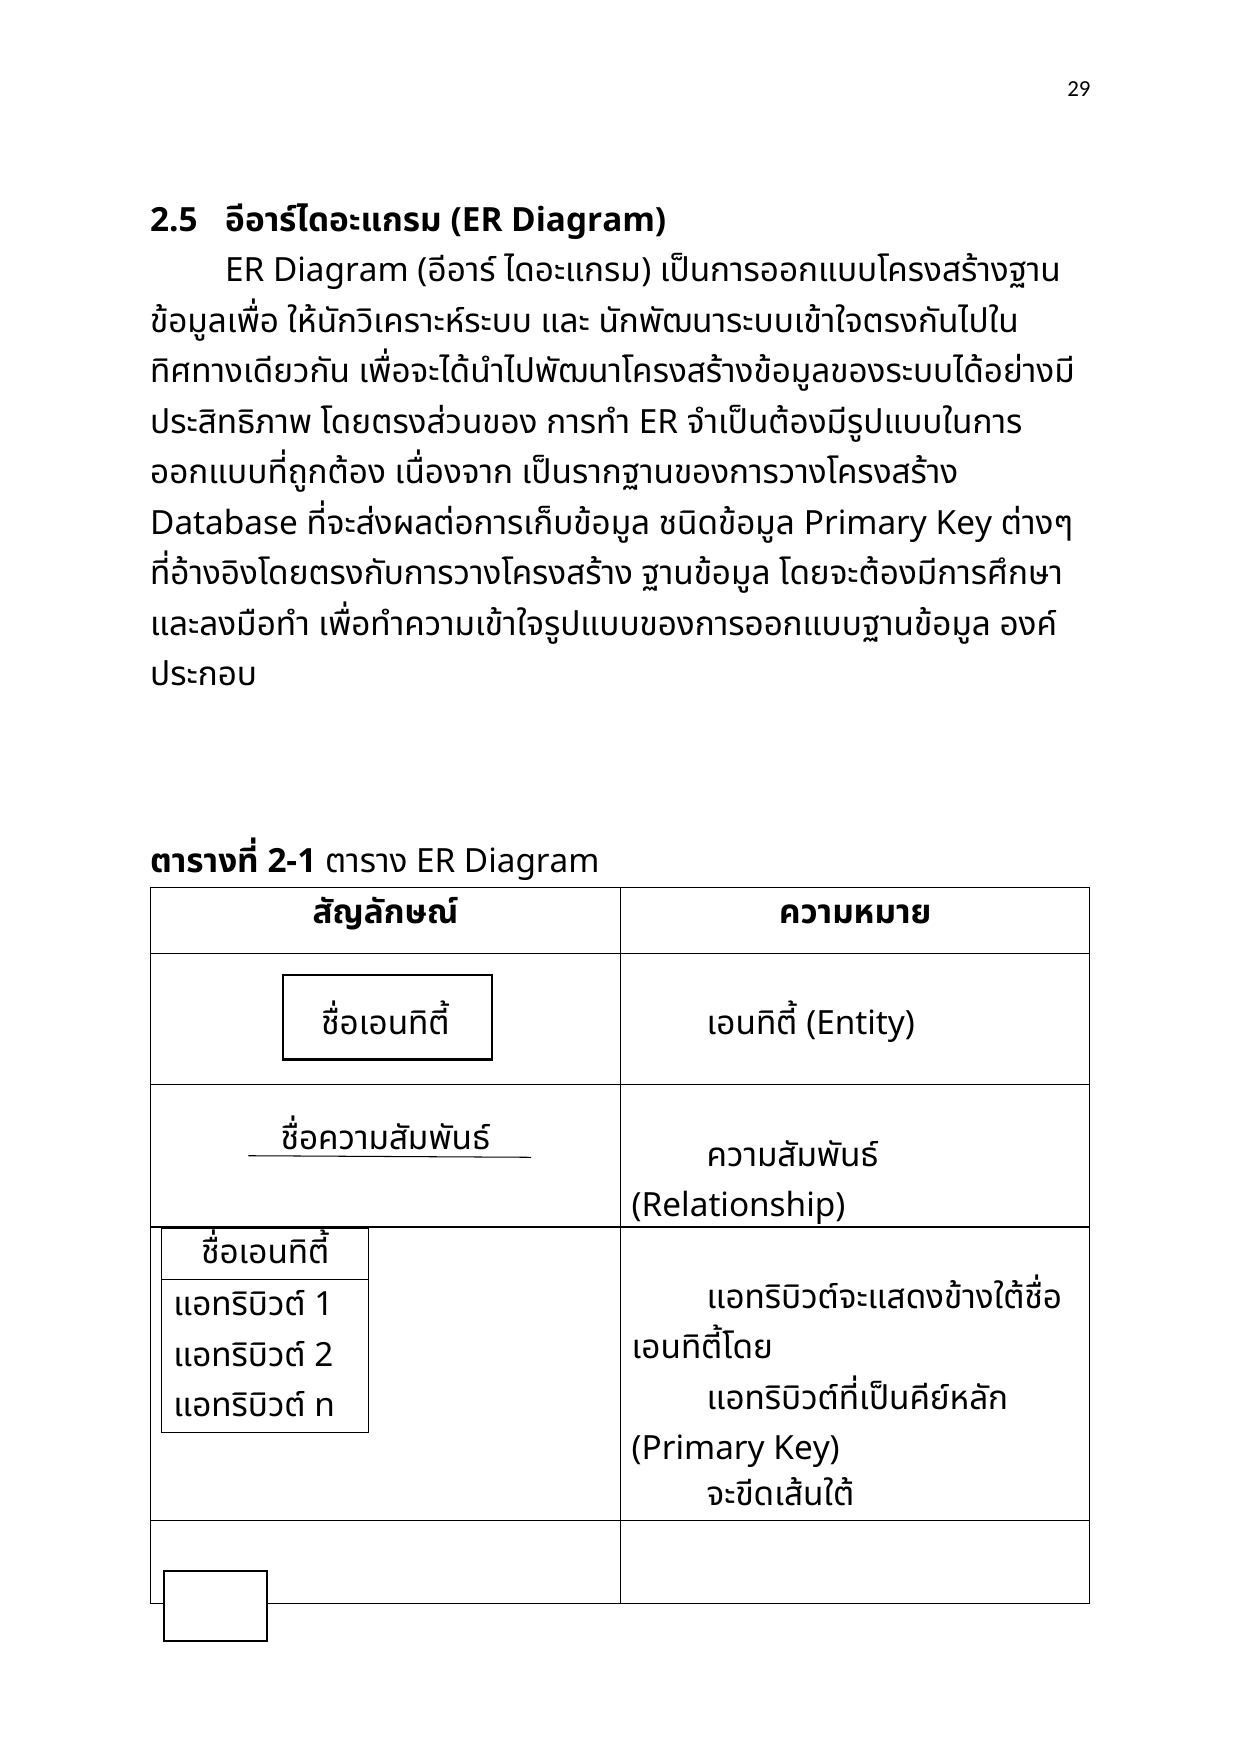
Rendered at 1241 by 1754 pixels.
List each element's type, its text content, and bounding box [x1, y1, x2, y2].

table_cell [151, 1228, 620, 1520]
table_cell ชื่อความสัมพันธ์ [151, 1085, 620, 1226]
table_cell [621, 1521, 1089, 1603]
table_header สัญลักษณ์ [151, 888, 620, 953]
text ER Diagram (อีอาร์ ไดอะแกรม) เป็นการออกแบบโครงสร้างฐานข้อมูลเพื่อ ให้นักวิเคราะห์ระบบ และ นักพัฒนาระบบเข้าใจตรงกันไปในทิศทางเดียวกัน เพื่อจะได้นำไปพัฒนาโครงสร้างข้อมูลของระบบได้อย่างมีประสิทธิภาพ โดยตรงส่วนของ การทำ ER จำเป็นต้องมีรูปแบบในการออกแบบที่ถูกต้อง เนื่องจาก เป็นรากฐานของการวางโครงสร้าง Database ที่จะส่งผลต่อการเก็บข้อมูล ชนิดข้อมูล Primary Key ต่างๆ ที่อ้างอิงโดยตรงกับการวางโครงสร้าง ฐานข้อมูล โดยจะต้องมีการศึกษา และลงมือทำ เพื่อทำความเข้าใจรูปแบบของการออกแบบฐานข้อมูล องค์ประกอบ [150, 246, 1090, 700]
table_cell ความสัมพันธ์ (Relationship) [621, 1085, 1089, 1226]
table_cell ชื่อความสัมพันธ์ [151, 1521, 620, 1603]
table_cell เอนทิตี้ (Entity) [621, 954, 1089, 1084]
table_cell แอทริบิวต์จะแสดงข้างใต้ชื่อเอนทิตี้โดย แอทริบิวต์ที่เป็นคีย์หลัก (Primary Key) จะขีดเส้นใต้ [621, 1228, 1089, 1520]
table_cell ชื่อเอนทิตี้ [151, 954, 620, 1084]
text ตารางที่ 2-1 ตาราง ER Diagram [150, 837, 1090, 887]
text 2.5 อีอาร์ไดอะแกรม (ER Diagram) [150, 195, 1090, 246]
table_header ความหมาย [621, 888, 1089, 953]
